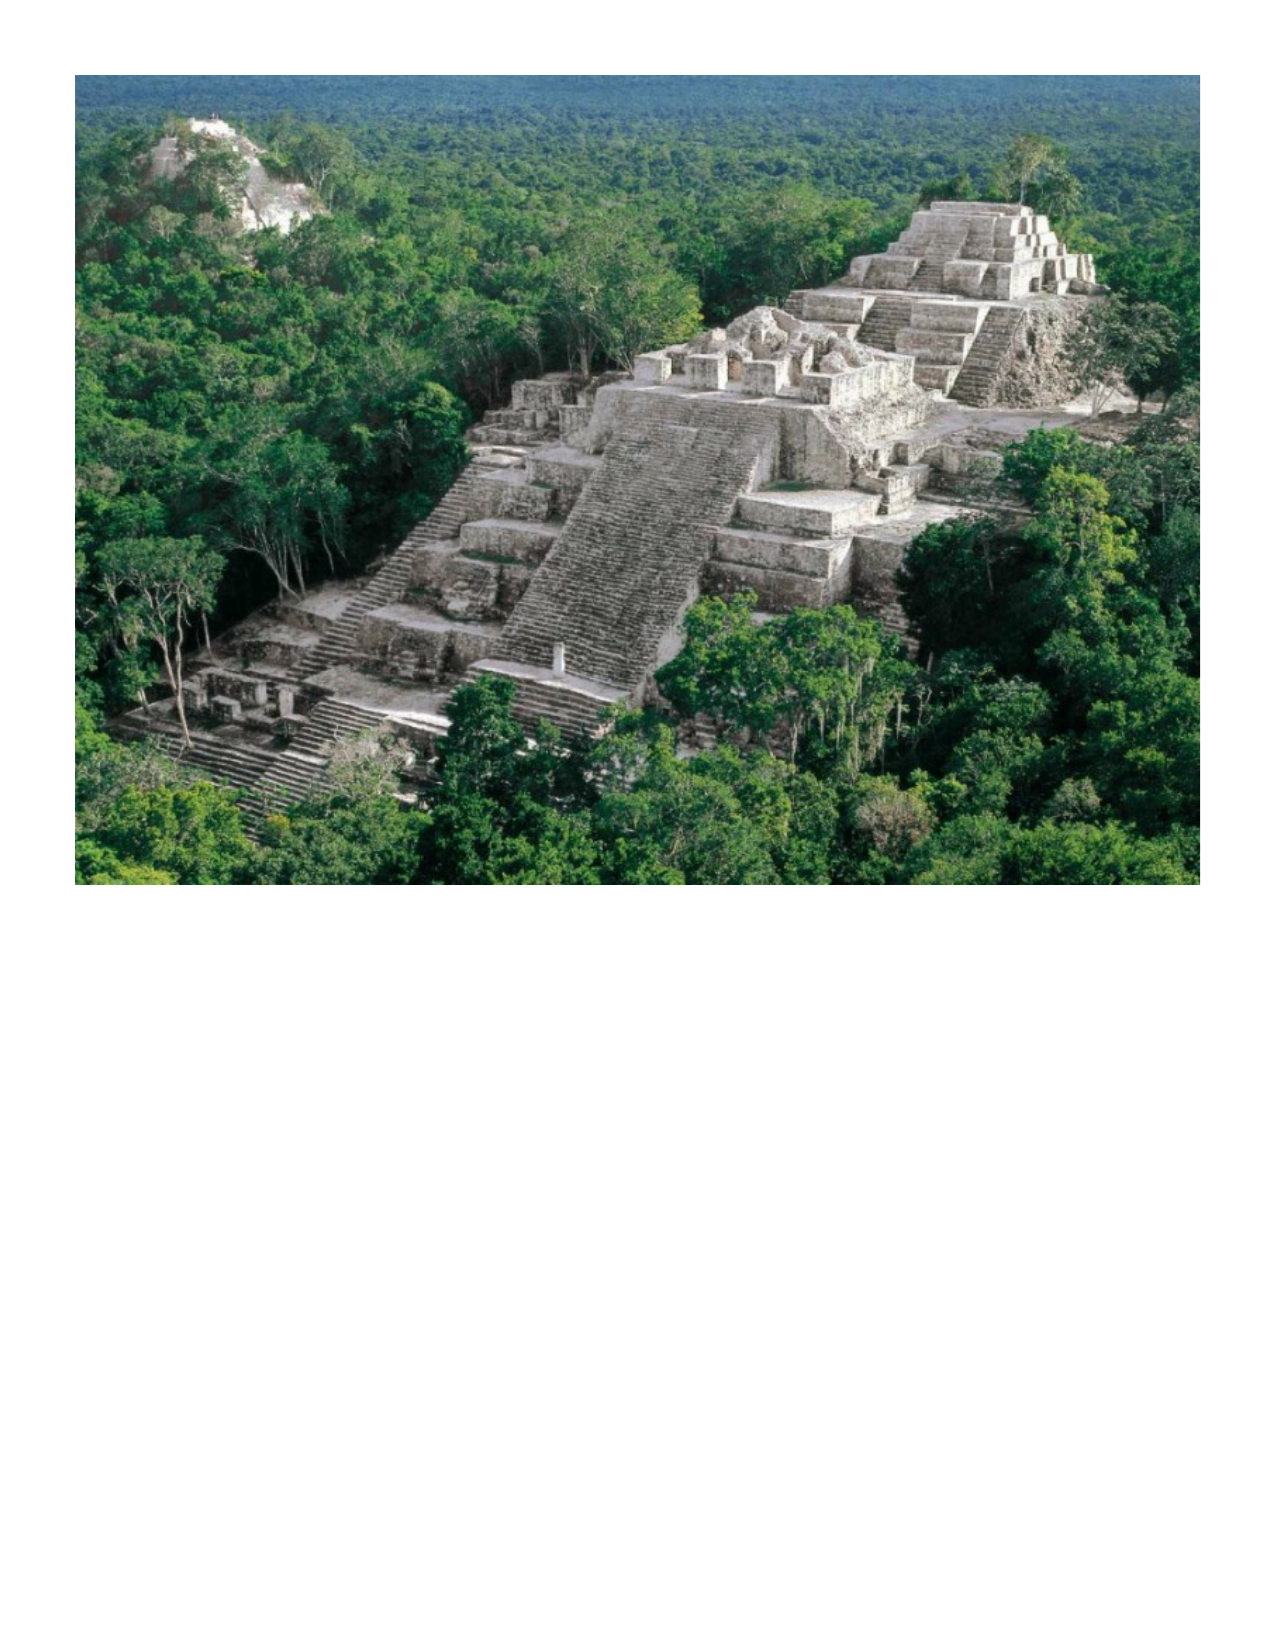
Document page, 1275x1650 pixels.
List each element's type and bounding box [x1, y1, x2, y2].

picture [75, 75, 1200, 885]
